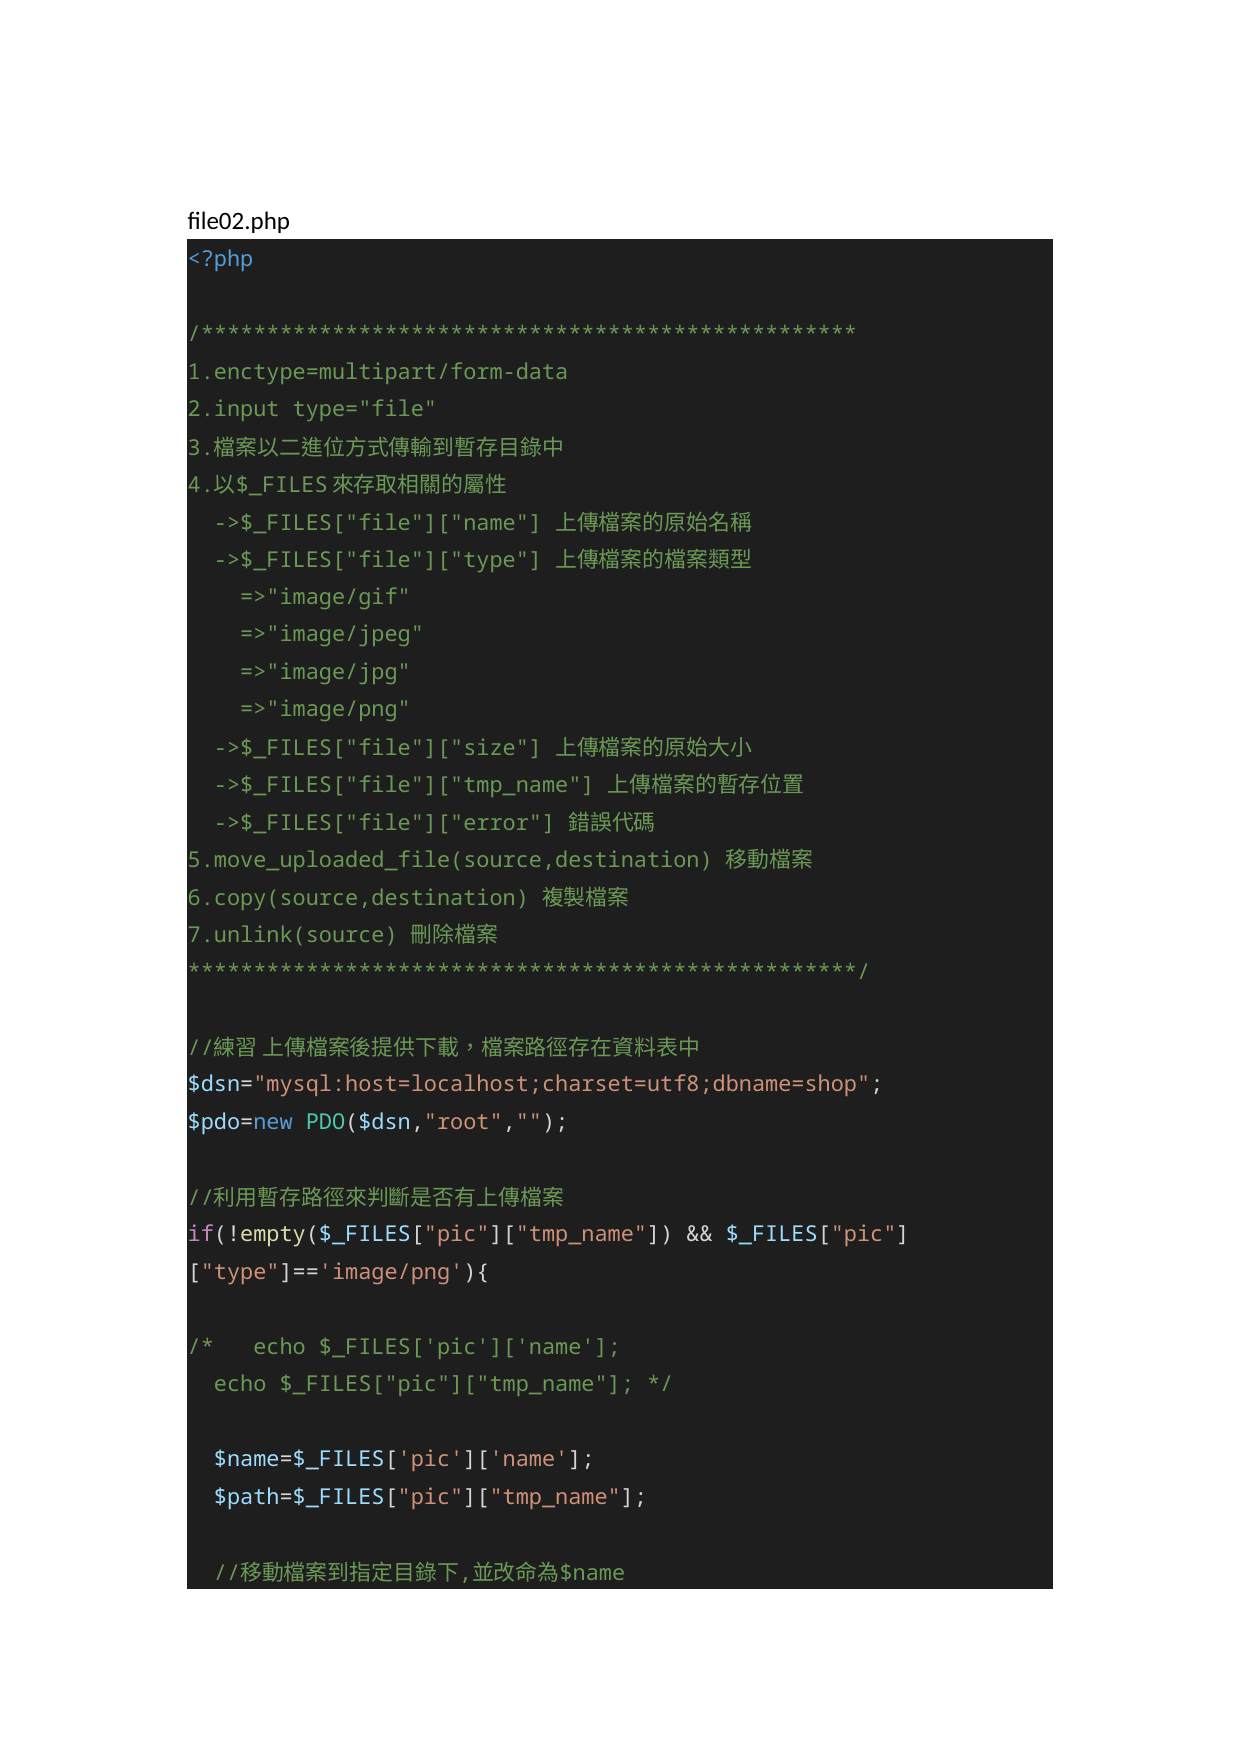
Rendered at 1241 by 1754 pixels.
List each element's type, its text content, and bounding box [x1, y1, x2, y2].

text ->$_FILES["file"]["name"] 上傳檔案的原始名稱 [187, 502, 1053, 539]
text 5.move_uploaded_file(source,destination) 移動檔案 [187, 839, 1053, 877]
text 2.input type="file" [187, 389, 1053, 427]
text 7.unlink(source) 刪除檔案 [187, 914, 1053, 952]
text 4.以$_FILES來存取相關的屬性 [187, 464, 1053, 502]
text /************************************************** [187, 314, 1053, 352]
text //利用暫存路徑來判斷是否有上傳檔案 [187, 1177, 1053, 1214]
text $dsn="mysql:host=localhost;charset=utf8;dbname=shop"; [187, 1064, 1053, 1102]
text <?php [187, 239, 1053, 277]
text ->$_FILES["file"]["type"] 上傳檔案的檔案類型 [187, 539, 1053, 577]
text //移動檔案到指定目錄下,並改命為$name [187, 1552, 1053, 1589]
text if(!empty($_FILES["pic"]["tmp_name"]) && $_FILES["pic"]["type"]=='image/png'){ [187, 1214, 1053, 1289]
text 3.檔案以二進位方式傳輸到暫存目錄中 [187, 427, 1053, 464]
text ->$_FILES["file"]["error"] 錯誤代碼 [187, 802, 1053, 839]
text /* echo $_FILES['pic']['name']; [187, 1327, 1053, 1364]
text file02.php [187, 202, 1053, 239]
text $name=$_FILES['pic']['name']; [187, 1439, 1053, 1477]
text $pdo=new PDO($dsn,"root",""); [187, 1102, 1053, 1139]
text =>"image/jpg" [187, 652, 1053, 689]
text ->$_FILES["file"]["tmp_name"] 上傳檔案的暫存位置 [187, 764, 1053, 802]
text ***************************************************/ [187, 952, 1053, 989]
text 1.enctype=multipart/form-data [187, 352, 1053, 389]
text echo $_FILES["pic"]["tmp_name"]; */ [187, 1364, 1053, 1402]
text =>"image/gif" [187, 577, 1053, 614]
text 6.copy(source,destination) 複製檔案 [187, 877, 1053, 914]
text //練習 上傳檔案後提供下載，檔案路徑存在資料表中 [187, 1027, 1053, 1064]
text $path=$_FILES["pic"]["tmp_name"]; [187, 1477, 1053, 1514]
text =>"image/png" [187, 689, 1053, 727]
text =>"image/jpeg" [187, 614, 1053, 652]
text ->$_FILES["file"]["size"] 上傳檔案的原始大小 [187, 727, 1053, 764]
